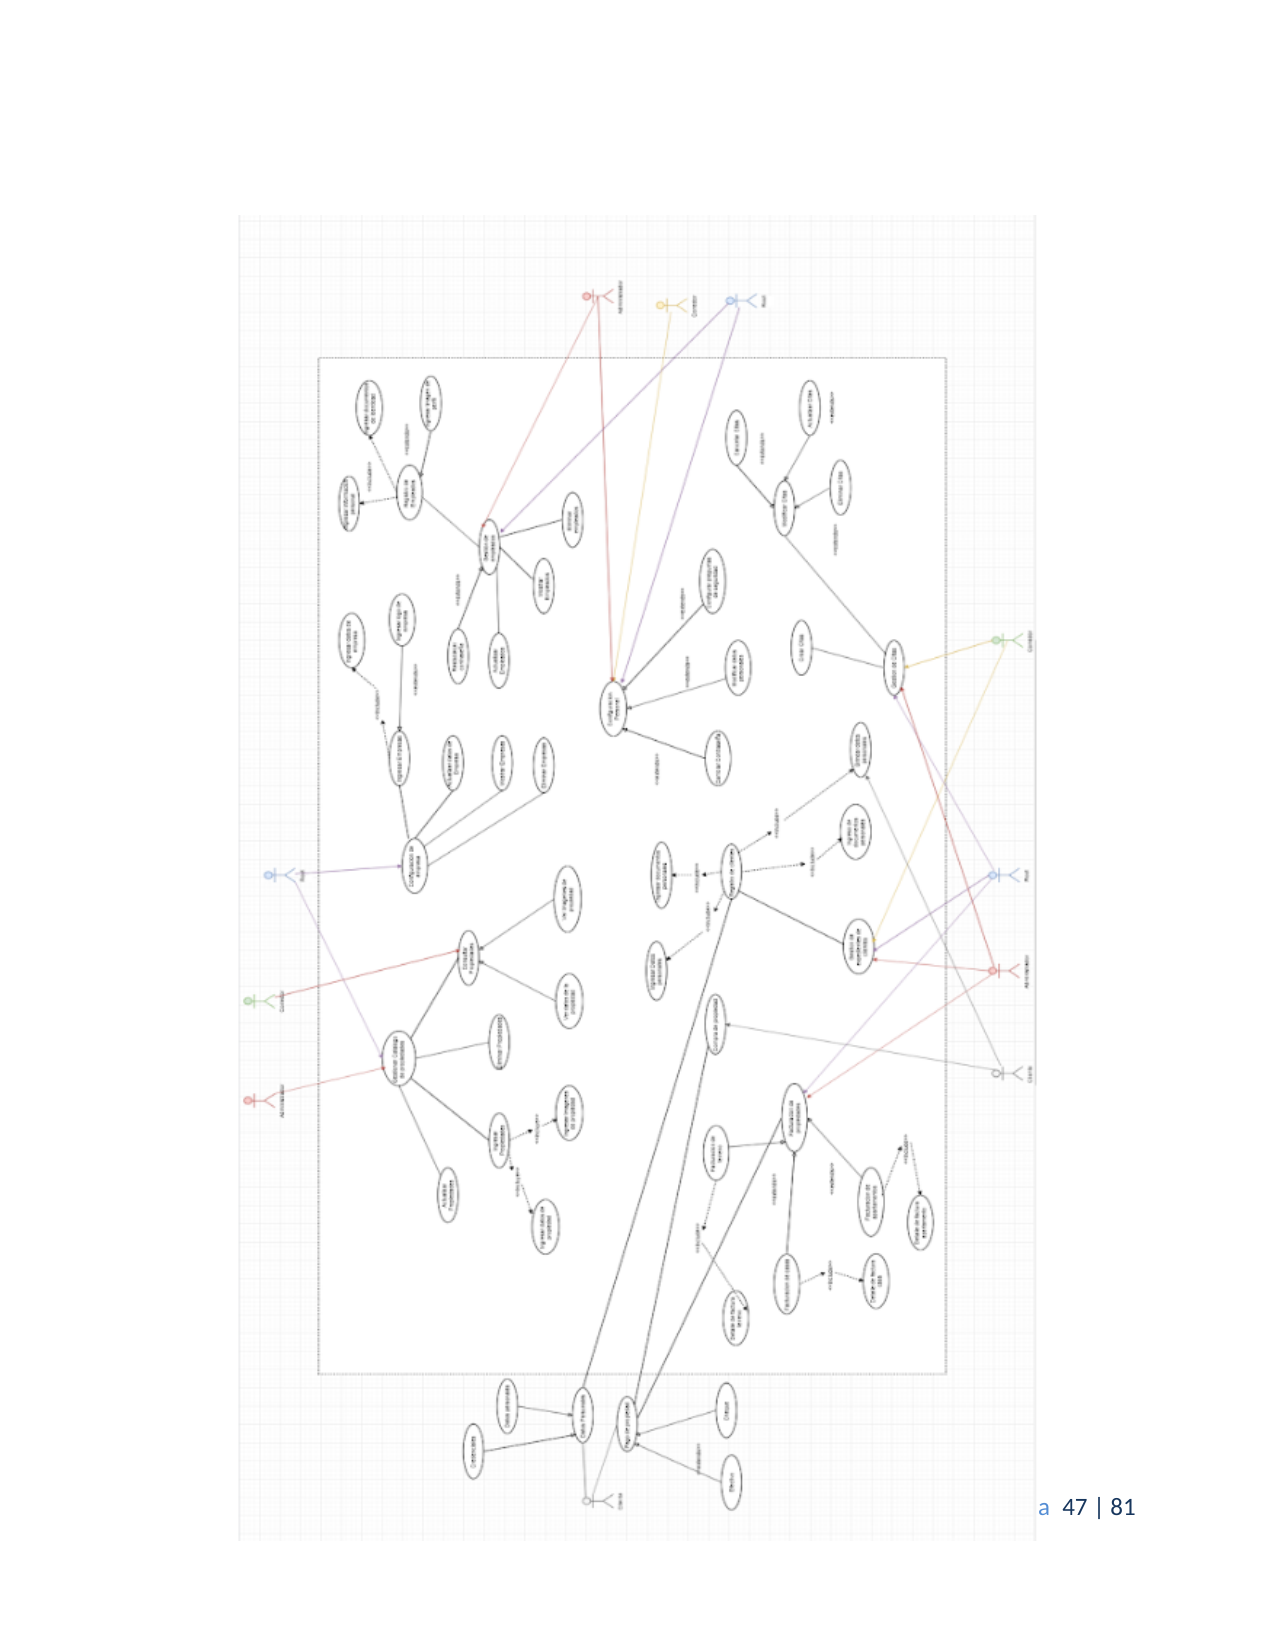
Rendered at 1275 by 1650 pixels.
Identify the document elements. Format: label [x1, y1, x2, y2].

picture [238, 215, 1037, 1541]
